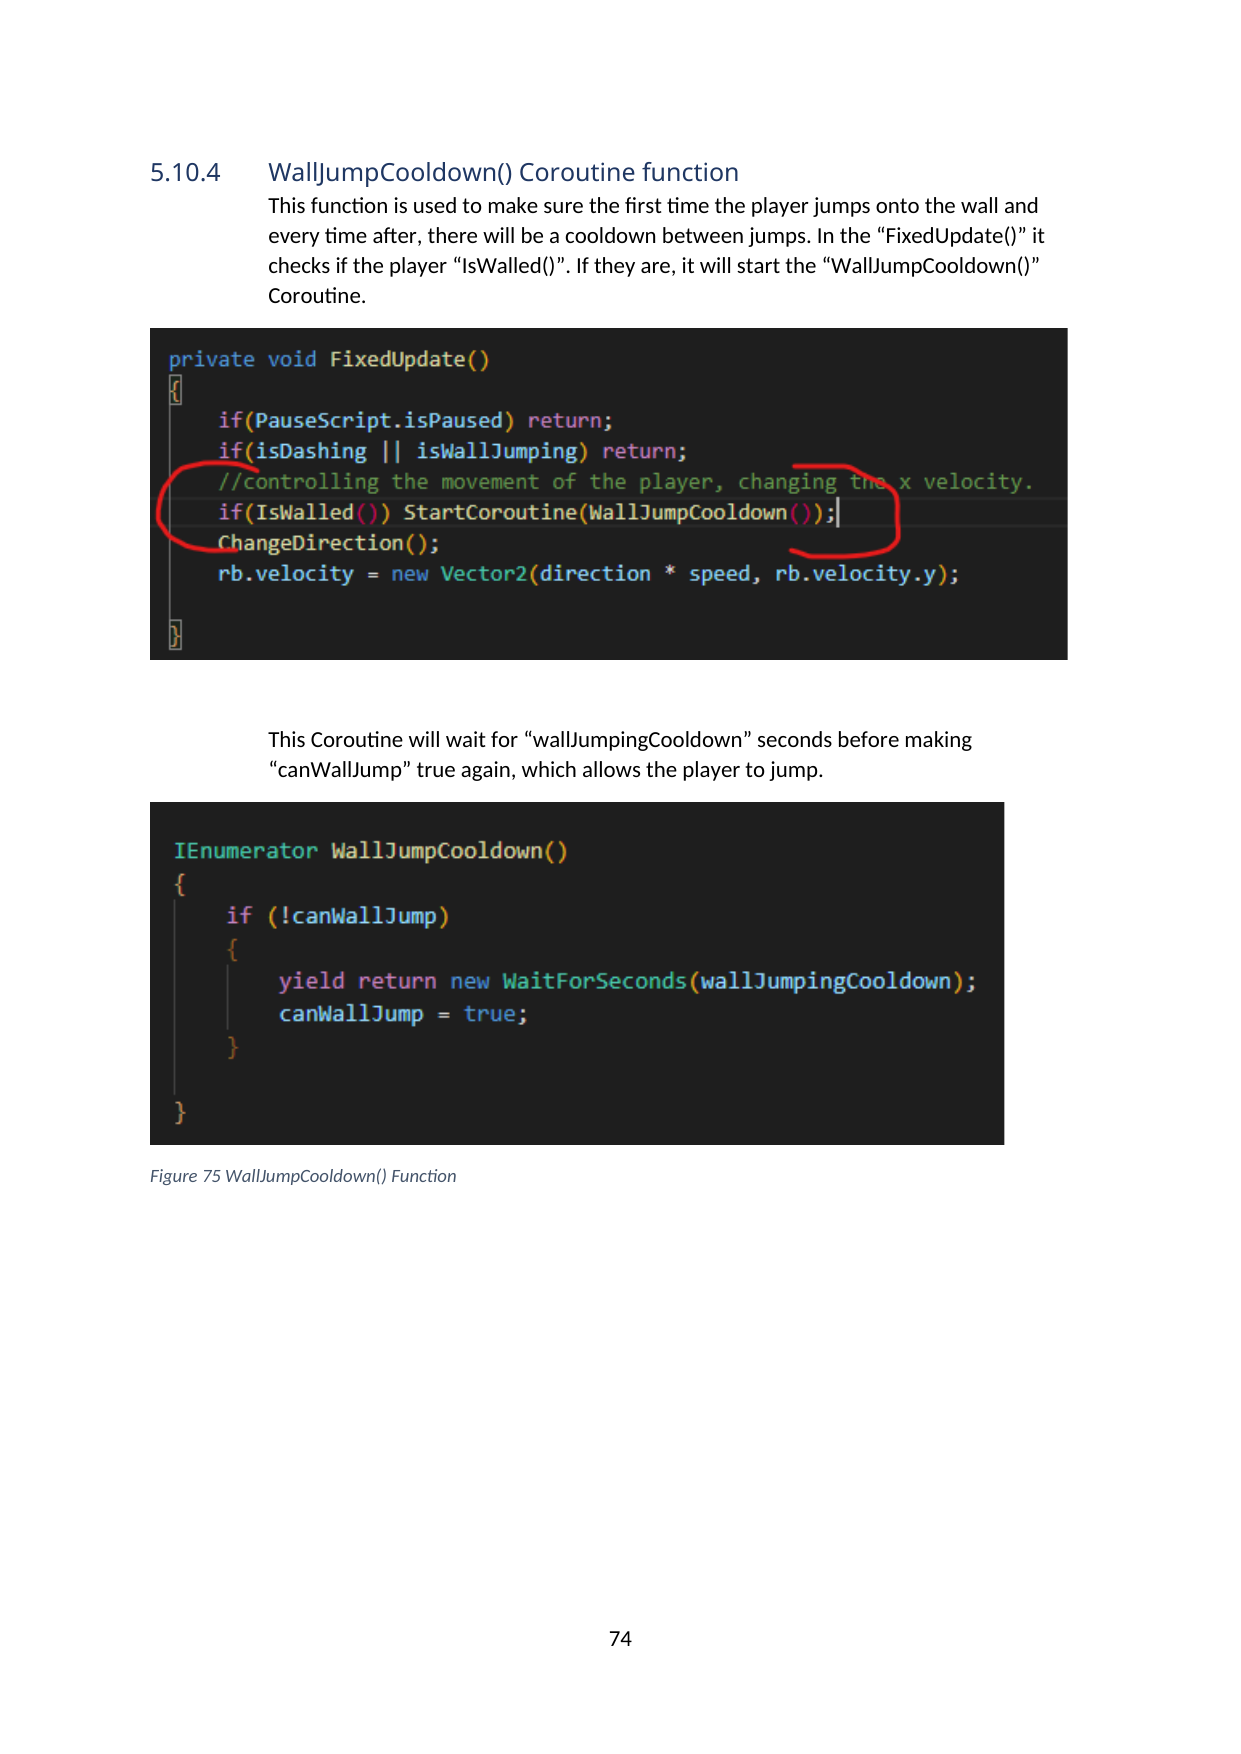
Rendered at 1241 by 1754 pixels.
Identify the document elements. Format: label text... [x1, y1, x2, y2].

picture [150, 802, 1005, 1145]
subtitle 5.10.4 WallJumpCooldown() Coroutine function [150, 154, 1090, 188]
text This function is used to make sure the first time the player jumps onto the wall and every time after, there will be a cooldown between jumps. In the “FixedUpdate()” it checks if the player “IsWalled()”. If they are, it will start the “WallJumpCooldown()” Coroutine. [268, 191, 1090, 309]
text This Coroutine will wait for “wallJumpingCooldown” seconds before making “canWallJump” true again, which allows the player to jump. [268, 725, 1090, 783]
picture [150, 328, 1068, 660]
